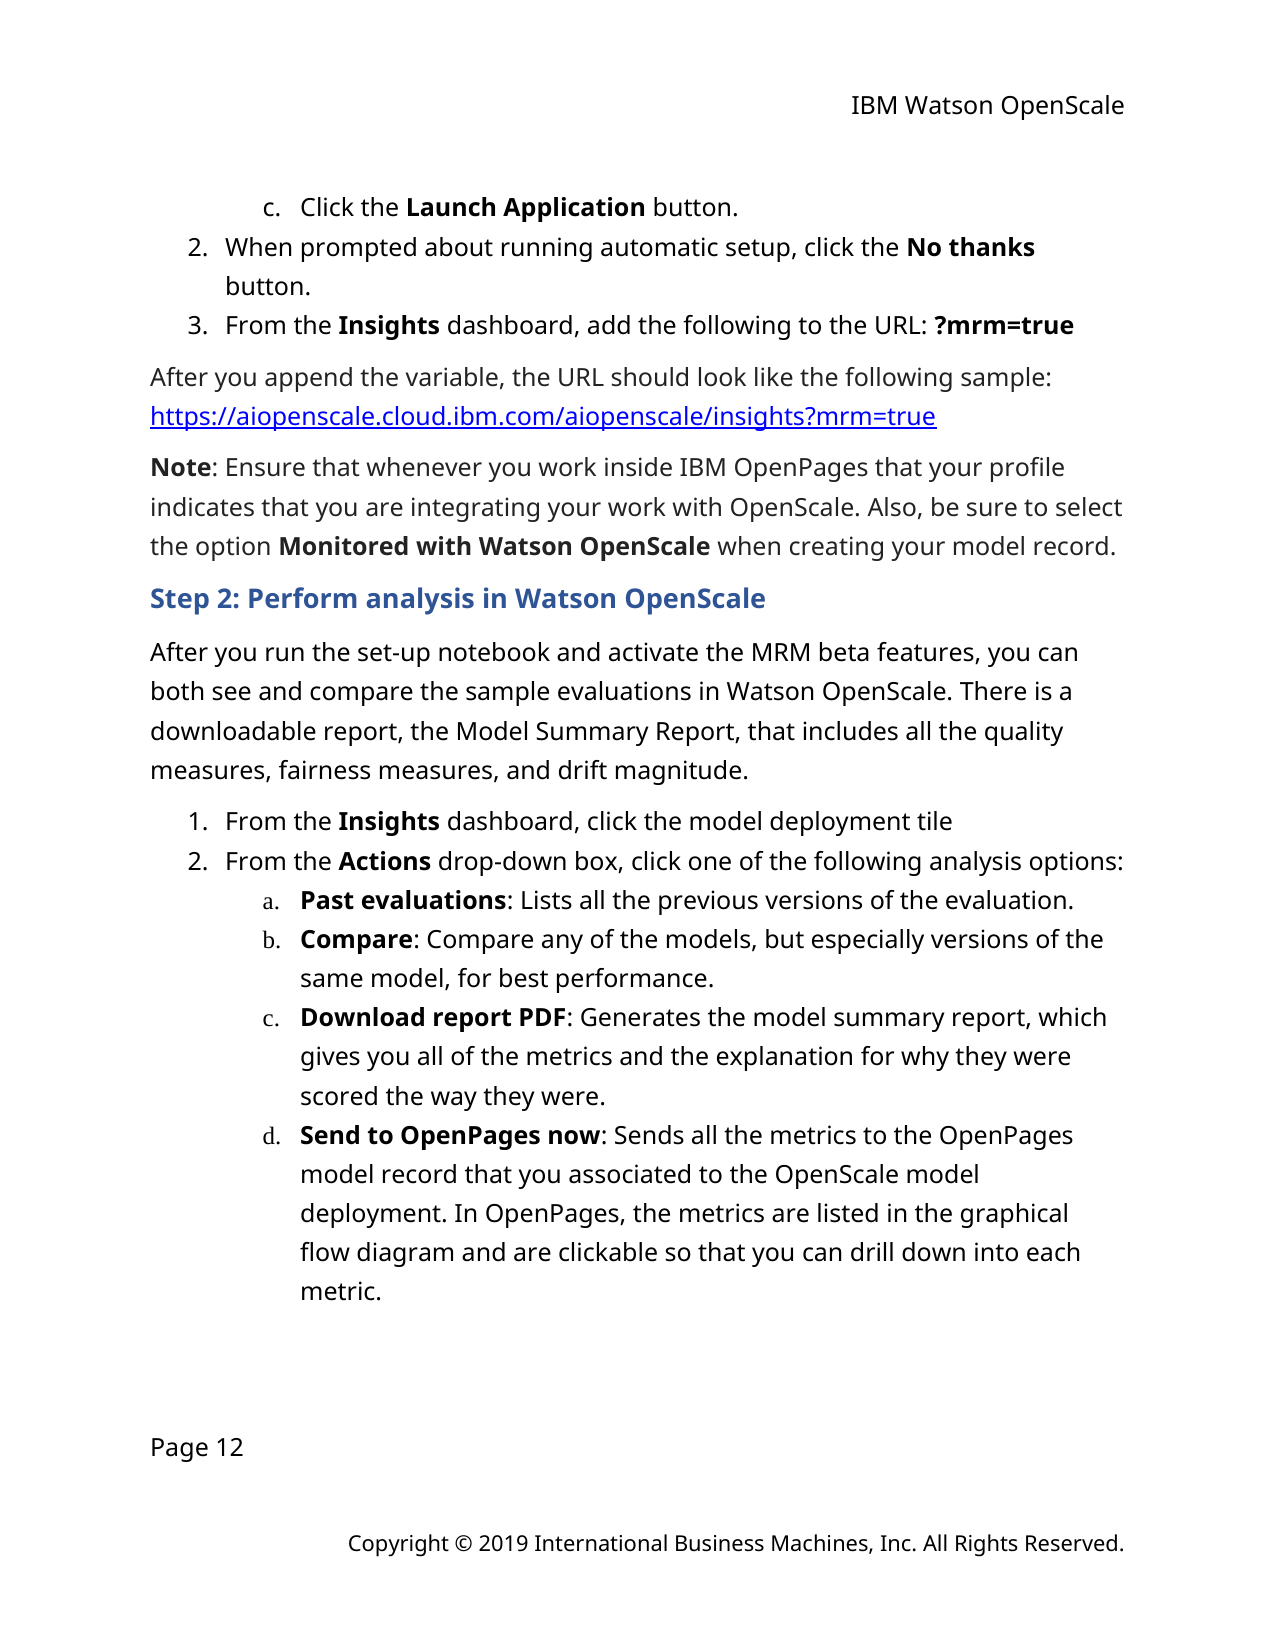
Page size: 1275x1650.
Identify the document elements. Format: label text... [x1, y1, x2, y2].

list Download report PDF: Generates the model summary report, which gives you all of the metrics and the explanation for why they were scored the way they were. [262, 1000, 1125, 1112]
list From the Actions drop-down box, click one of the following analysis options: [187, 843, 1125, 877]
list Past evaluations: Lists all the previous versions of the evaluation. [262, 882, 1125, 916]
text After you run the set-up notebook and activate the MRM beta features, you can both see and compare the sample evaluations in Watson OpenScale. There is a downloadable report, the Model Summary Report, that includes all the quality measures, fairness measures, and drift magnitude. [150, 635, 1125, 786]
subtitle Step 2: Perform analysis in Watson OpenScale [150, 580, 1125, 617]
list From the Insights dashboard, click the model deployment tile [187, 804, 1125, 838]
list Click the Launch Application button. [262, 190, 1125, 224]
list When prompted about running automatic setup, click the No thanks button. [187, 229, 1125, 302]
text Note: Ensure that whenever you work inside IBM OpenPages that your profile indicates that you are integrating your work with OpenScale. Also, be sure to select the option Monitored with Watson OpenScale when creating your model record. [150, 450, 1125, 562]
text After you append the variable, the URL should look like the following sample: https://aiopenscale.cloud.ibm.com/aiopenscale/insights?mrm=true [150, 359, 1125, 432]
list Send to OpenPages now: Sends all the metrics to the OpenPages model record that you associated to the OpenScale model deployment. In OpenPages, the metrics are listed in the graphical flow diagram and are clickable so that you can drill down into each metric. [262, 1117, 1125, 1308]
list From the Insights dashboard, add the following to the URL: ?mrm=true [187, 307, 1125, 342]
list Compare: Compare any of the models, but especially versions of the same model, for best performance. [262, 922, 1125, 995]
